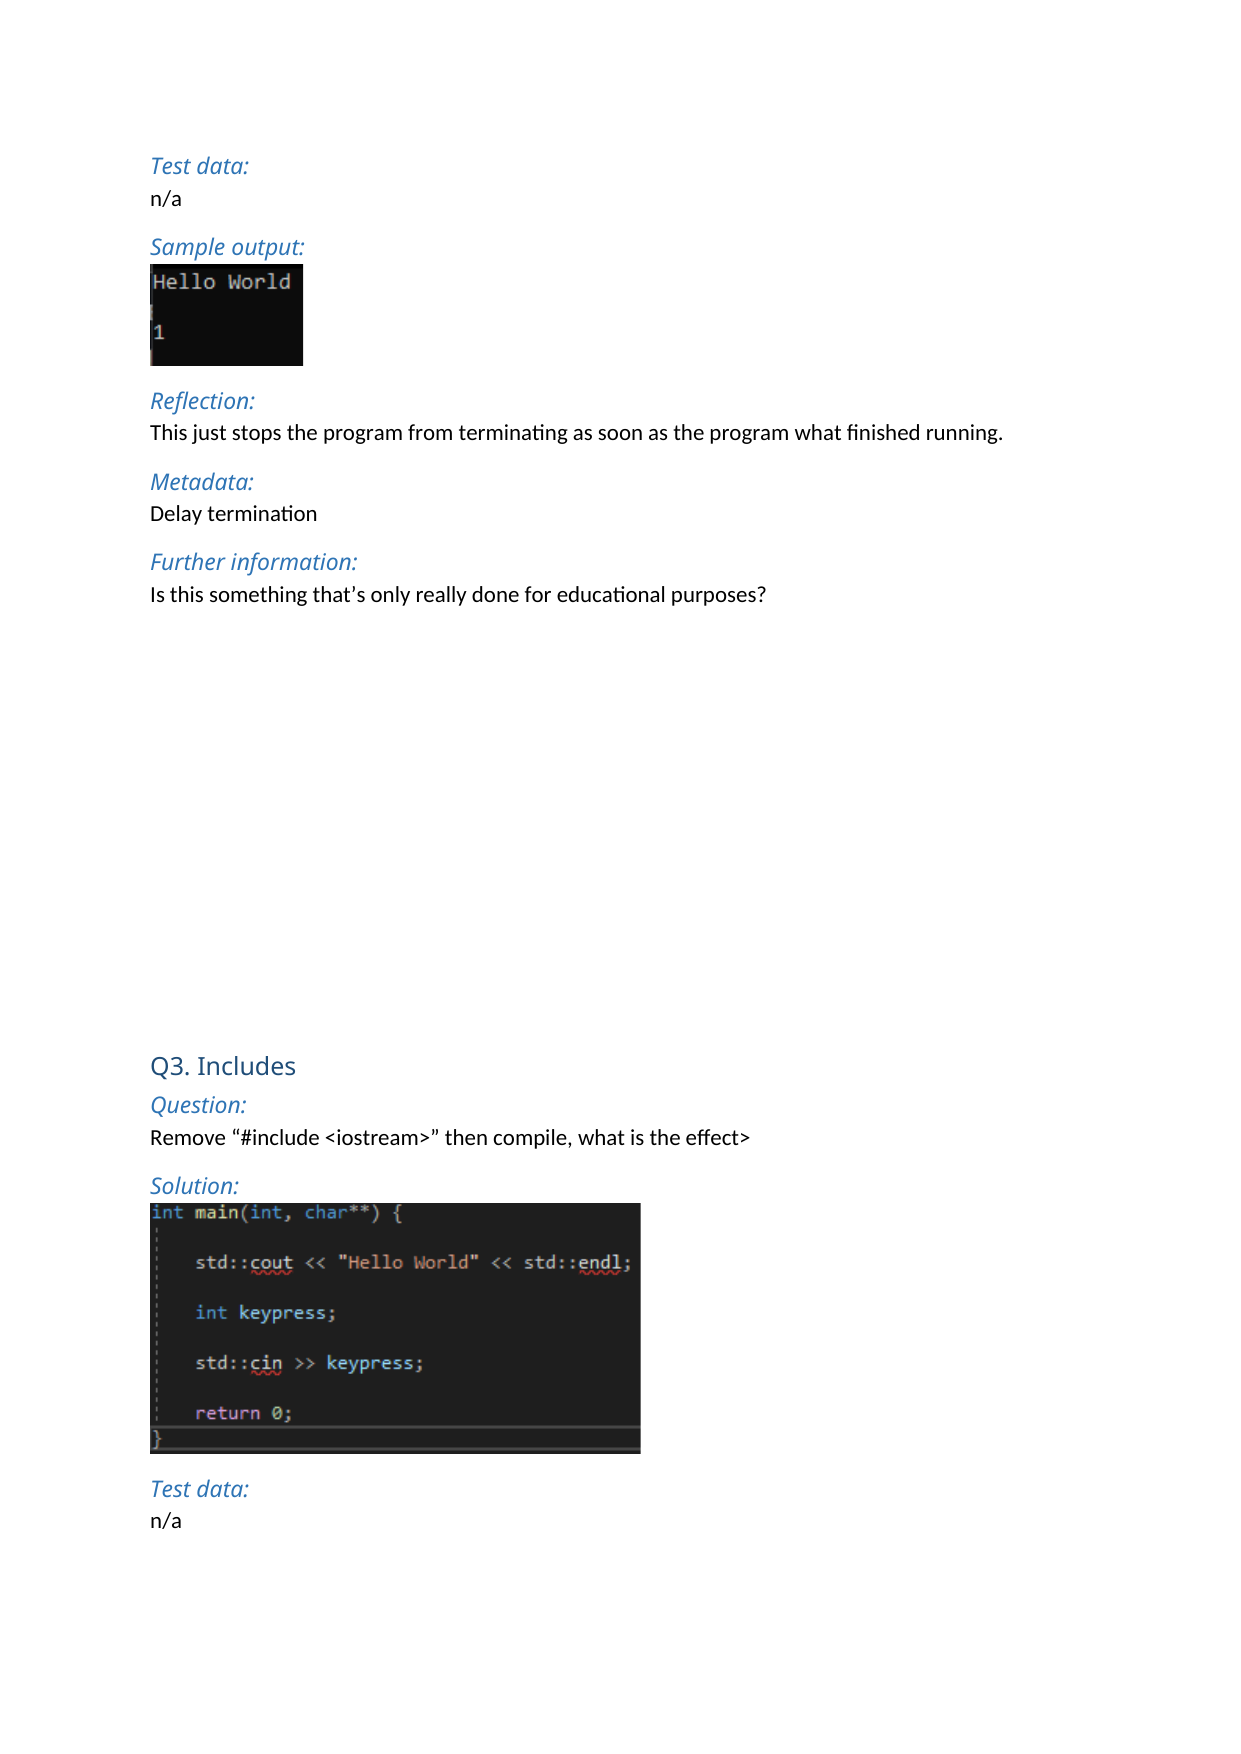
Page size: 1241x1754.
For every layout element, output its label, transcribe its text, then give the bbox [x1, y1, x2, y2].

picture [150, 1203, 641, 1454]
subtitle Q3. Includes [150, 1048, 1090, 1083]
subtitle Further information: [150, 546, 1090, 577]
text This just stops the program from terminating as soon as the program what finished running. [150, 418, 1090, 447]
subtitle Sample output: [150, 231, 1090, 262]
subtitle Solution: [150, 1170, 1090, 1201]
subtitle Test data: [150, 150, 1090, 181]
text Remove “#include <iostream>” then compile, what is the effect> [150, 1123, 1090, 1151]
text n/a [150, 1506, 1090, 1534]
text n/a [150, 184, 1090, 212]
subtitle Test data: [150, 1473, 1090, 1504]
text Is this something that’s only really done for educational purposes? [150, 580, 1090, 608]
subtitle Reflection: [150, 385, 1090, 416]
subtitle Metadata: [150, 465, 1090, 497]
subtitle Question: [150, 1089, 1090, 1121]
picture [150, 264, 304, 366]
text Delay termination [150, 499, 1090, 527]
